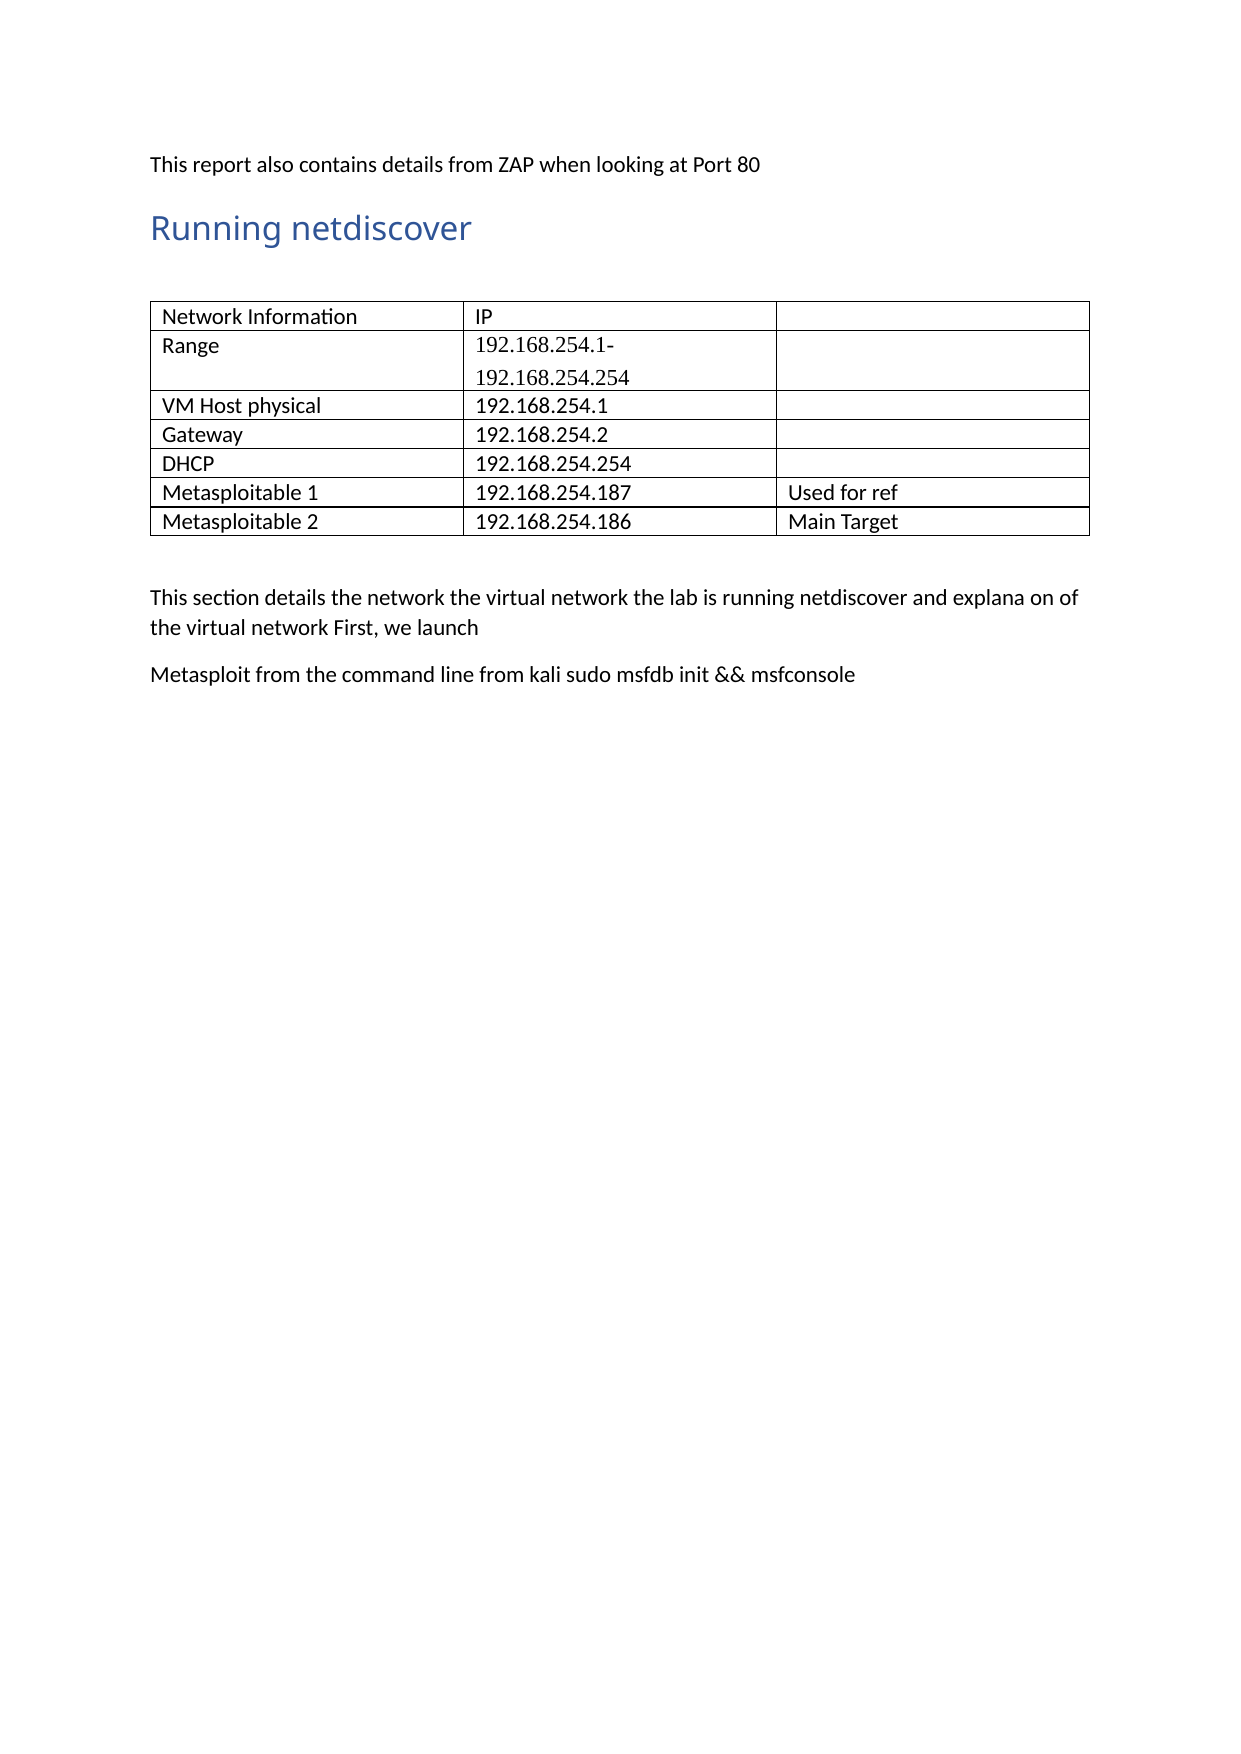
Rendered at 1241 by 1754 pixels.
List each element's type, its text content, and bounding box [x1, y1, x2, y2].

table_cell Gateway [151, 420, 463, 448]
subtitle Running netdiscover [150, 205, 1090, 251]
table_cell 192.168.254.254 [464, 449, 776, 477]
table_header IP [464, 302, 776, 330]
table_header Network Information [151, 302, 463, 330]
text This report also contains details from ZAP when looking at Port 80 [150, 150, 1090, 178]
table_cell 192.168.254.2 [464, 420, 776, 448]
table_cell Range [151, 331, 463, 390]
table_cell Metasploitable 2 [151, 508, 463, 535]
table_cell [777, 331, 1089, 390]
table_cell [777, 391, 1089, 419]
text Metasploit from the command line from kali sudo msfdb init && msfconsole [150, 660, 1090, 688]
table_cell 192.168.254.1- 192.168.254.254 [464, 331, 776, 390]
table_cell VM Host physical [151, 391, 463, 419]
table_header [777, 302, 1089, 330]
table_cell Main Target [777, 508, 1089, 535]
table_cell 192.168.254.187 [464, 478, 776, 506]
table_cell Used for ref [777, 478, 1089, 506]
text This section details the network the virtual network the lab is running netdiscover and explana on of the virtual network First, we launch [150, 583, 1090, 642]
table_cell DHCP [151, 449, 463, 477]
table_cell [777, 420, 1089, 448]
table_cell 192.168.254.1 [464, 391, 776, 419]
table_cell 192.168.254.186 [464, 508, 776, 535]
table_cell Metasploitable 1 [151, 478, 463, 506]
table_cell [777, 449, 1089, 477]
